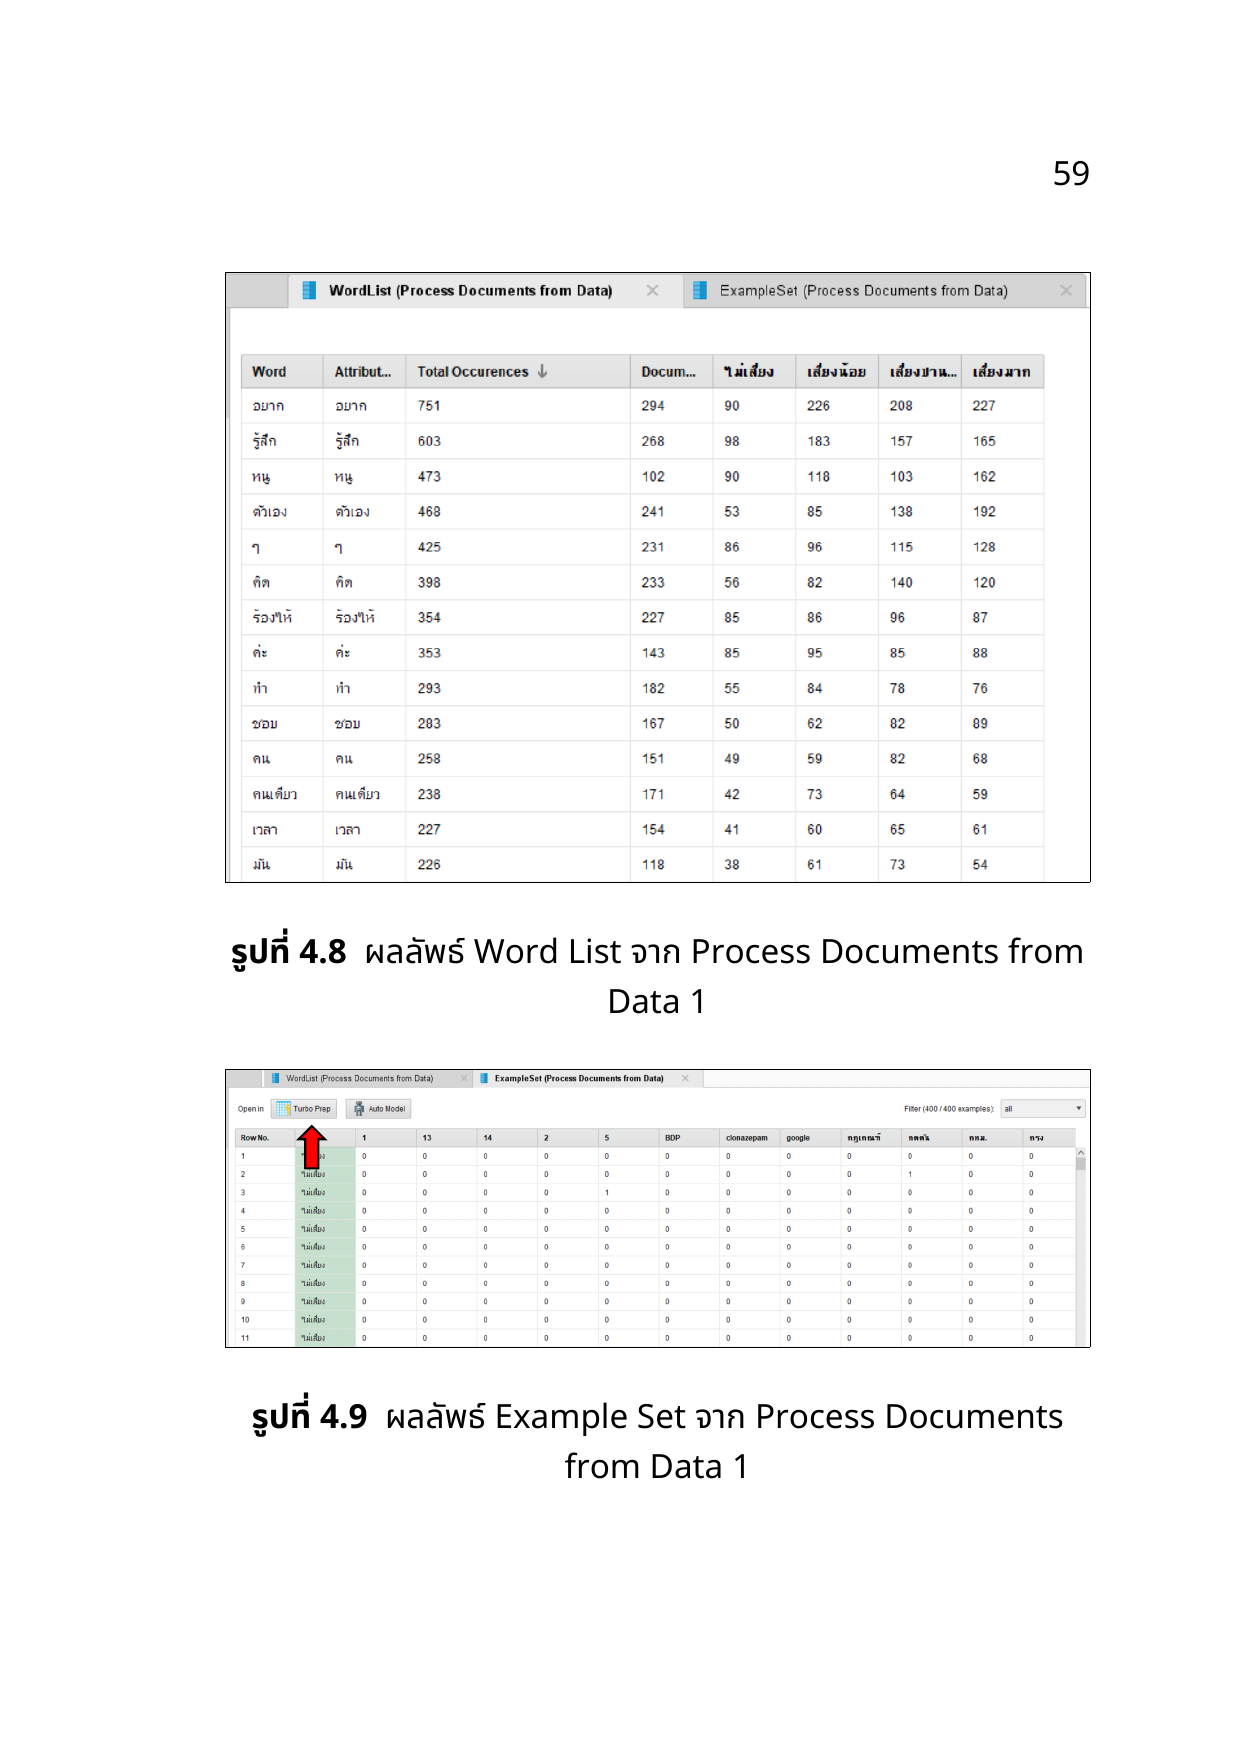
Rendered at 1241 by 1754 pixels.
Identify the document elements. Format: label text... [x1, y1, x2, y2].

picture [226, 273, 1090, 882]
text รูปที่ 4.8 ผลลัพธ์ Word List จาก Process Documents from Data 1 [225, 928, 1090, 1024]
picture [226, 1070, 1090, 1347]
text รูปที่ 4.9 ผลลัพธ์ Example Set จาก Process Documents from Data 1 [225, 1392, 1090, 1488]
